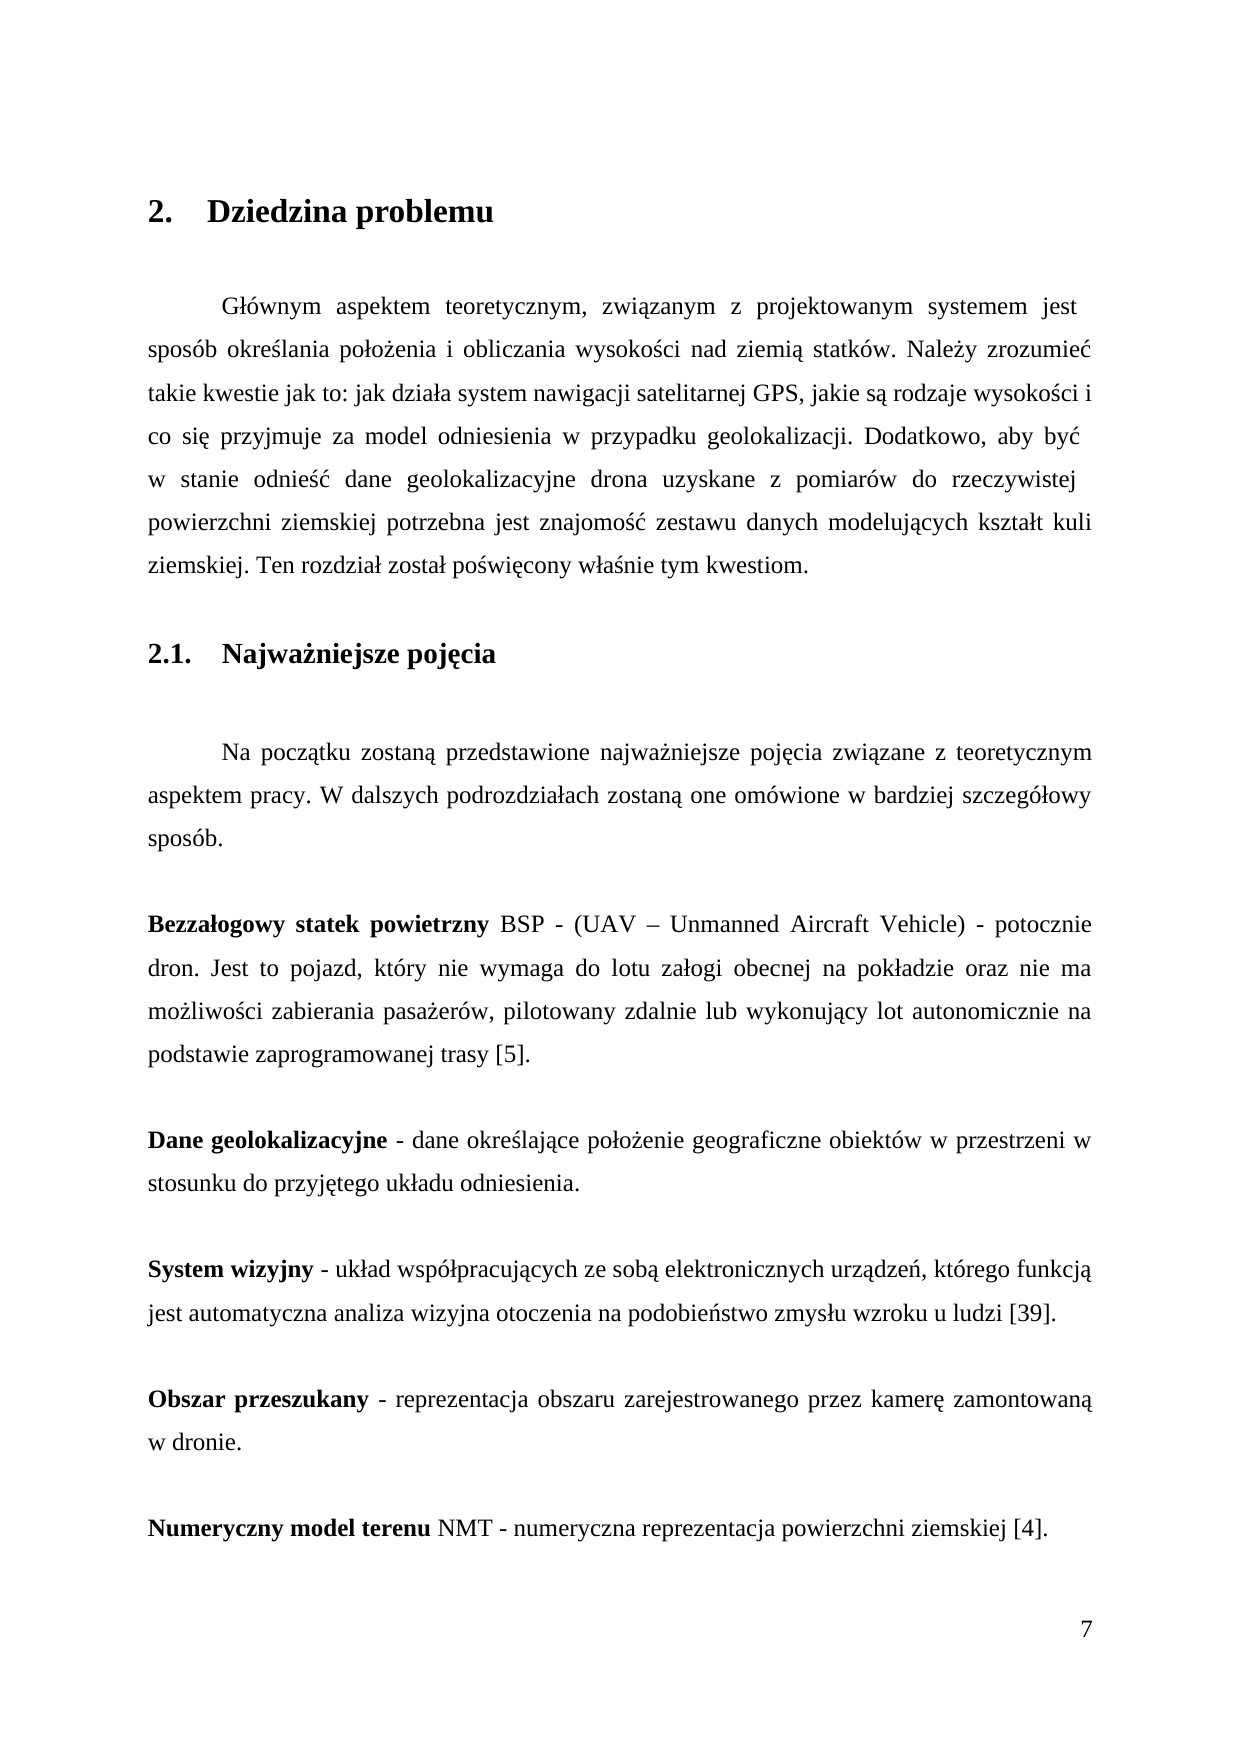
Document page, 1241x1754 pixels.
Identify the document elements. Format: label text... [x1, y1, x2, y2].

subtitle Dziedzina problemu [148, 191, 1092, 229]
text Na początku zostaną przedstawione najważniejsze pojęcia związane z teoretycznym aspektem pracy. W dalszych podrozdziałach zostaną one omówione w bardziej szczegółowy sposób. [148, 737, 1092, 852]
subtitle Najważniejsze pojęcia [148, 636, 1092, 670]
text Bezzałogowy statek powietrzny BSP - (UAV – Unmanned Aircraft Vehicle) - potocznie dron. Jest to pojazd, który nie wymaga do lotu załogi obecnej na pokładzie oraz nie ma możliwości zabierania pasażerów, pilotowany zdalnie lub wykonujący lot autonomicznie na podstawie zaprogramowanej trasy [5]. [148, 909, 1092, 1068]
text Numeryczny model terenu NMT - numeryczna reprezentacja powierzchni ziemskiej [4]. [148, 1513, 1092, 1542]
text System wizyjny - układ współpracujących ze sobą elektronicznych urządzeń, którego funkcją jest automatyczna analiza wizyjna otoczenia na podobieństwo zmysłu wzroku u ludzi [39]. [148, 1254, 1092, 1326]
text Obszar przeszukany - reprezentacja obszaru zarejestrowanego przez kamerę zamontowaną w dronie. [148, 1384, 1092, 1456]
text Głównym aspektem teoretycznym, związanym z projektowanym systemem jest sposób określania położenia i obliczania wysokości nad ziemią statków. Należy zrozumieć takie kwestie jak to: jak działa system nawigacji satelitarnej GPS, jakie są rodzaje wysokości i co się przyjmuje za model odniesienia w przypadku geolokalizacji. Dodatkowo, aby być w stanie odnieść dane geolokalizacyjne drona uzyskane z pomiarów do rzeczywistej powierzchni ziemskiej potrzebna jest znajomość zestawu danych modelujących kształt kuli ziemskiej. Ten rozdział został poświęcony właśnie tym kwestiom. [148, 291, 1092, 579]
text Dane geolokalizacyjne - dane określające położenie geograficzne obiektów w przestrzeni w stosunku do przyjętego układu odniesienia. [148, 1125, 1092, 1197]
